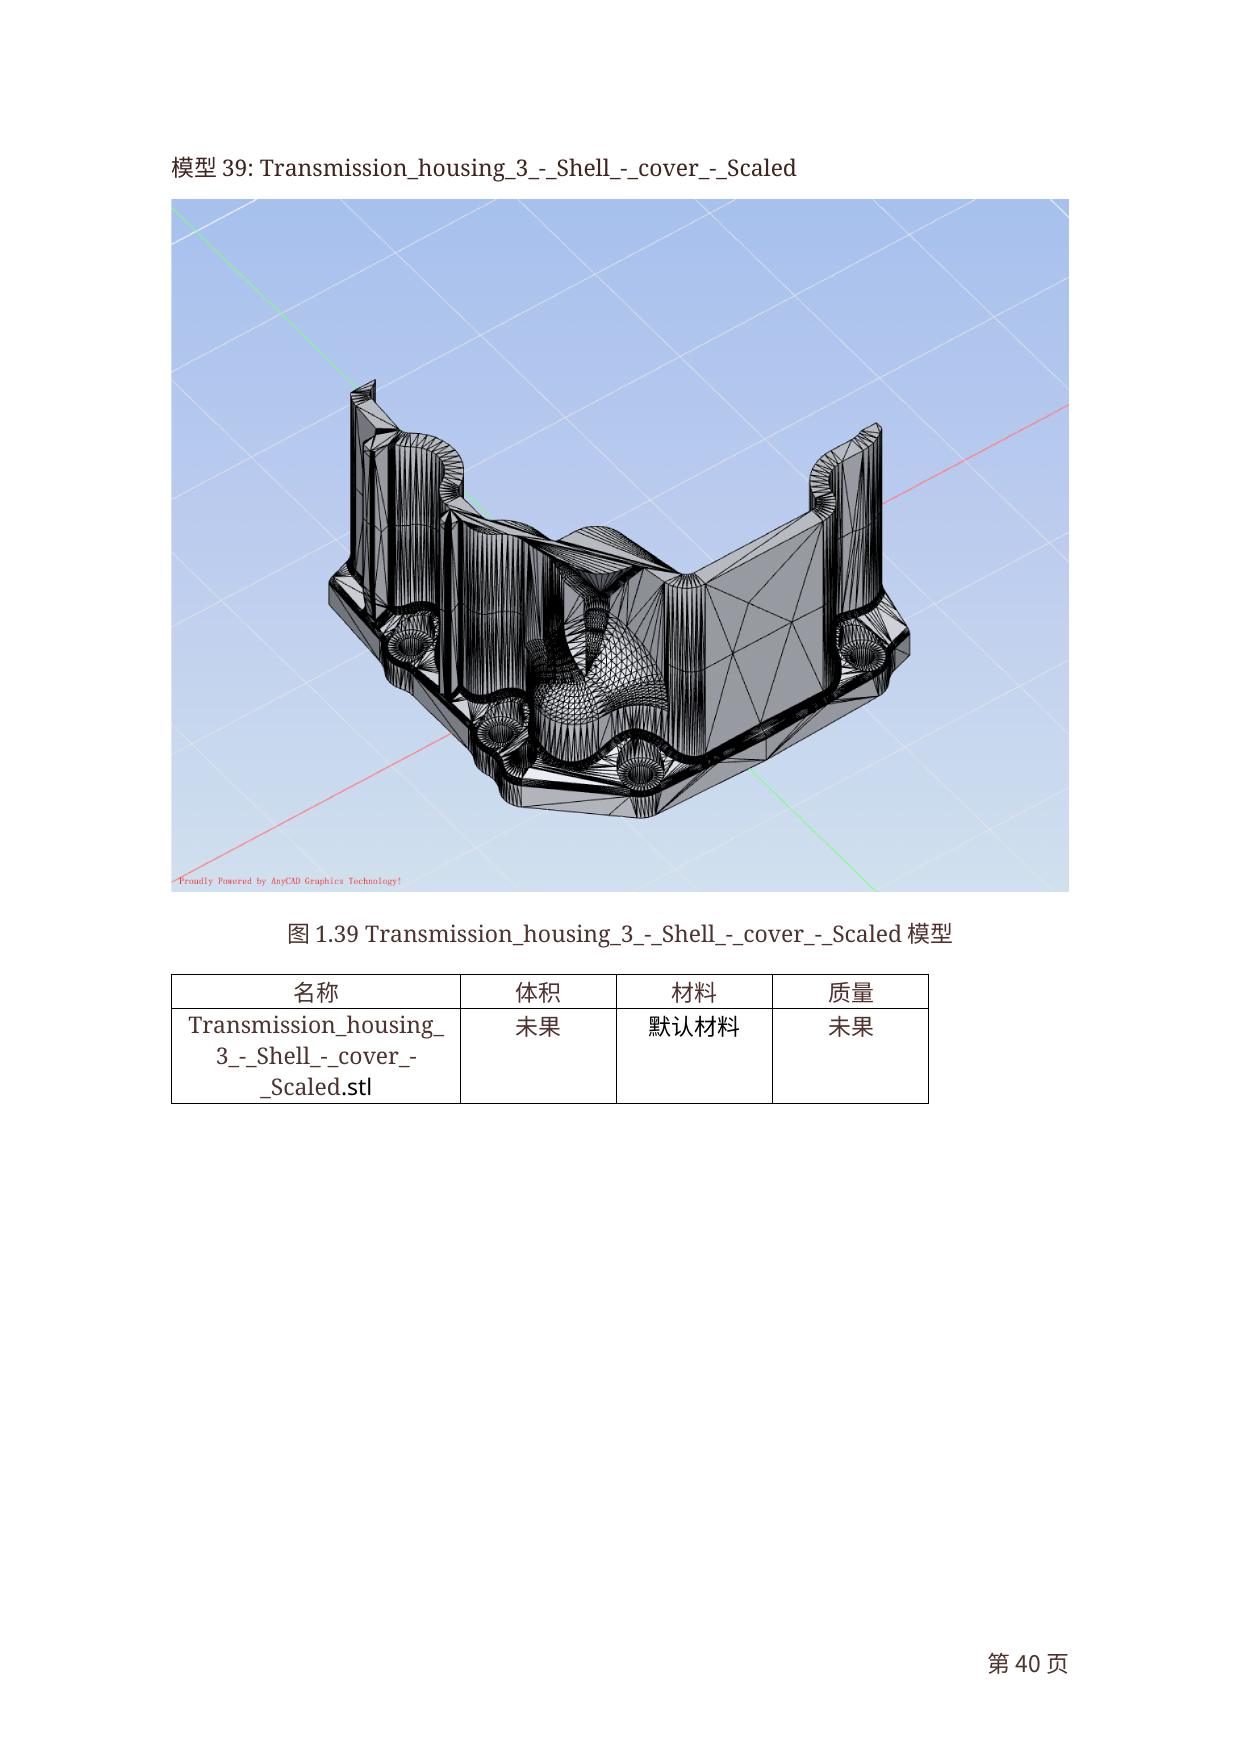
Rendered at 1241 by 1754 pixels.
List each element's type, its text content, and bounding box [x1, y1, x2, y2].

table_header 材料 [617, 975, 772, 1008]
table_cell 未果 [461, 1009, 616, 1102]
table_header 体积 [461, 975, 616, 1008]
picture [171, 199, 1069, 892]
text 图1.39 Transmission_housing_3_-_Shell_-_cover_-_Scaled模型 [171, 916, 1069, 949]
table_header 质量 [773, 975, 928, 1008]
table_header 名称 [172, 975, 460, 1008]
subtitle 模型39: Transmission_housing_3_-_Shell_-_cover_-_Scaled [171, 150, 1069, 183]
table_cell 默认材料 [617, 1009, 772, 1102]
table_cell 未果 [773, 1009, 928, 1102]
table_cell Transmission_housing_3_-_Shell_-_cover_-_Scaled.stl [172, 1009, 460, 1102]
